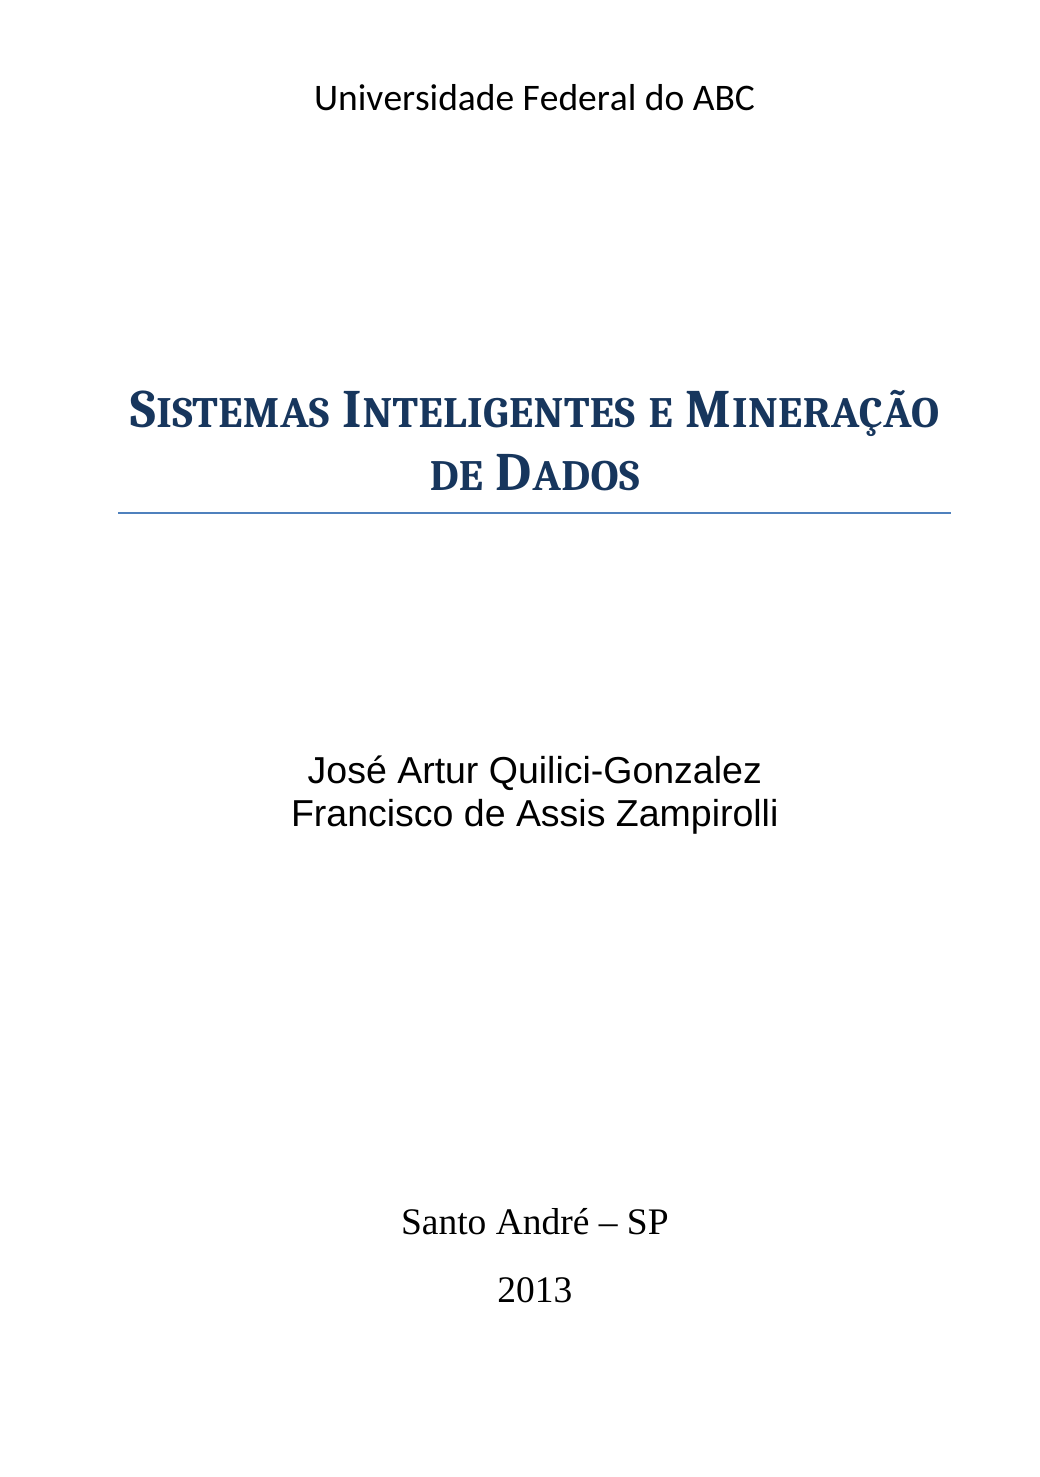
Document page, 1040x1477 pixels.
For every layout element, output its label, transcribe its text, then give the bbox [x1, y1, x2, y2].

text José Artur Quilici-Gonzalez [118, 748, 951, 791]
text 2013 [118, 1268, 951, 1311]
text Francisco de Assis Zampirolli [118, 791, 951, 834]
text Santo André – SP [118, 1200, 951, 1243]
text Universidade Federal do ABC [118, 74, 951, 119]
title Sistemas Inteligentes e Mineração de Dados [118, 379, 951, 512]
